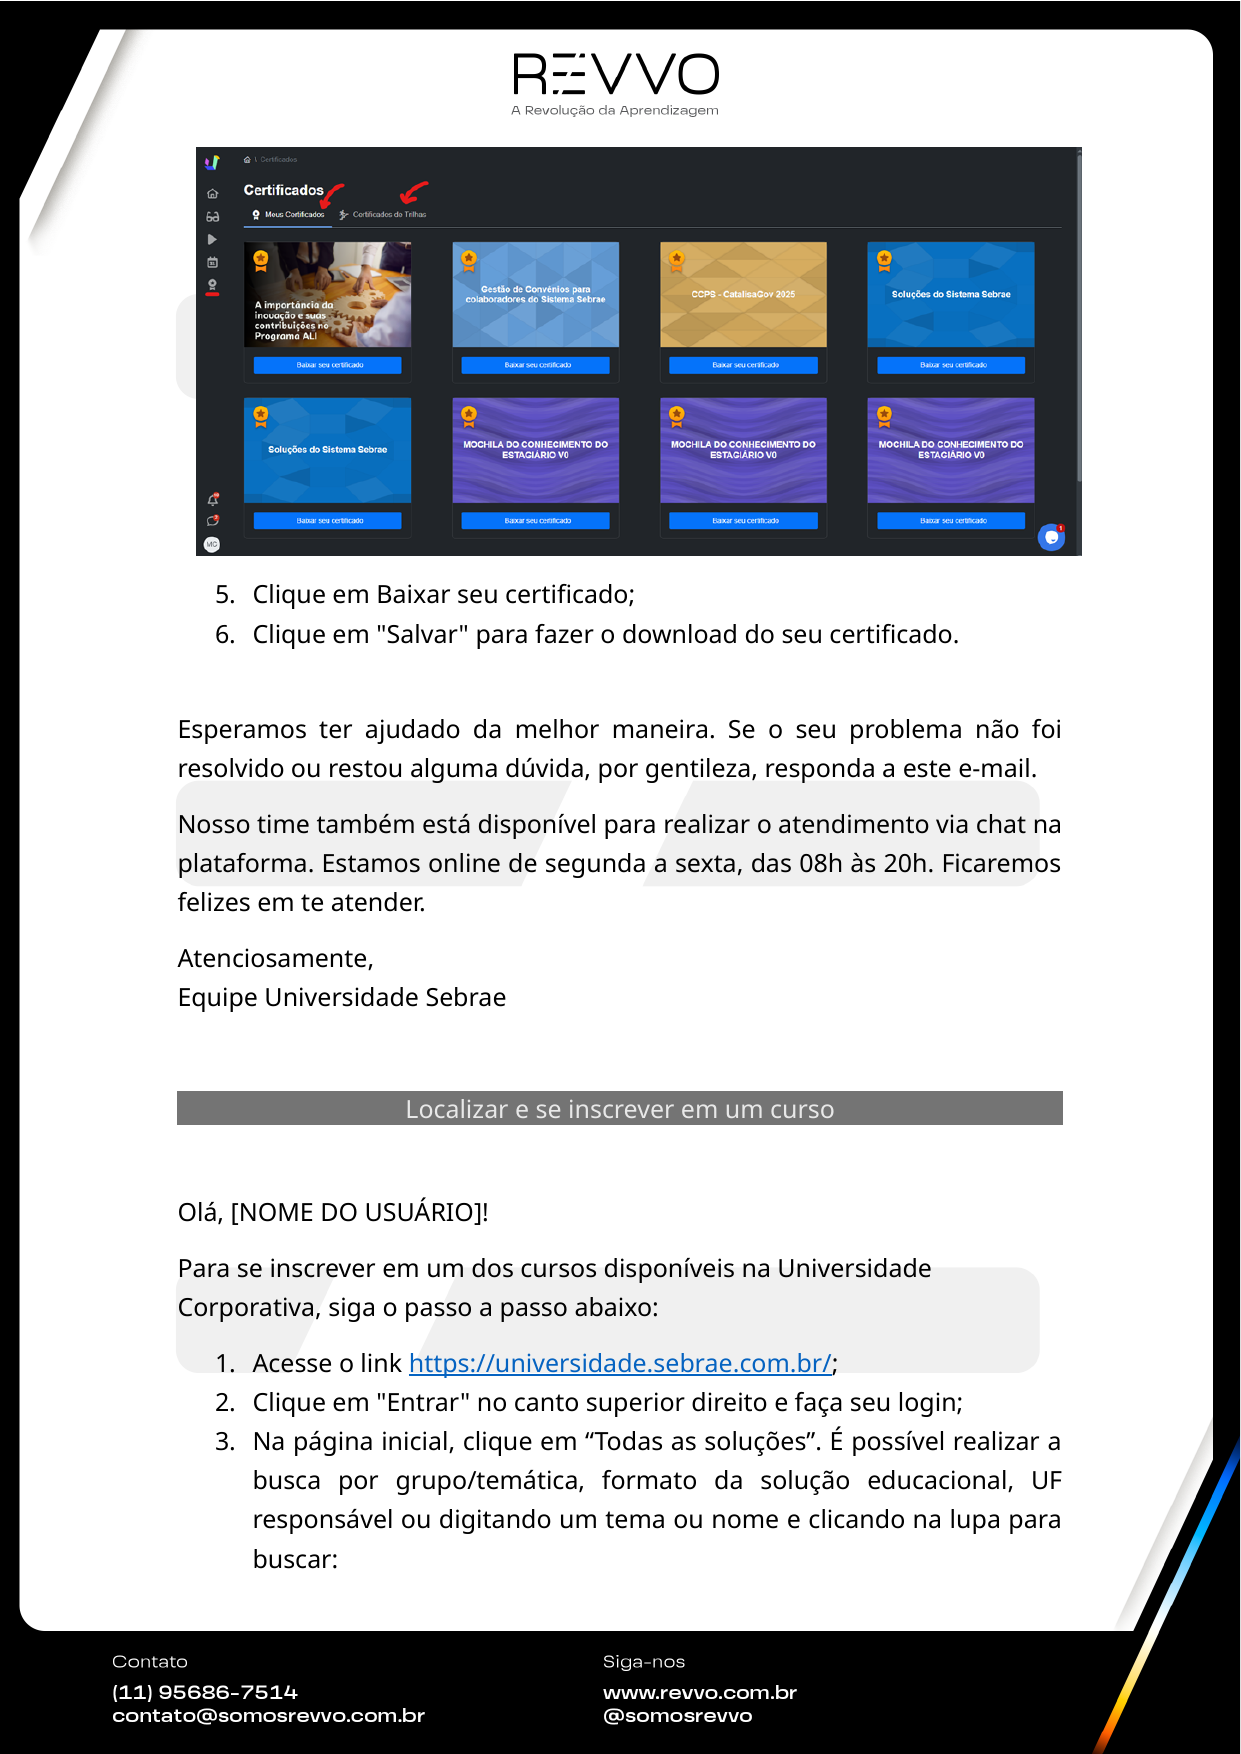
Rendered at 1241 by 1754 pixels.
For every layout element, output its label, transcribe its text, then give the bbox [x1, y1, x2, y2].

list Na página inicial, clique em “Todas as soluções”. É possível realizar a busca por grupo/temática, formato da solução educacional, UF responsável ou digitando um tema ou nome e clicando na lupa para buscar: [215, 1424, 1063, 1575]
list Clique em "Entrar" no canto superior direito e faça seu login; [215, 1385, 1063, 1419]
list Acesse o link https://universidade.sebrae.com.br/; [215, 1346, 1063, 1379]
text Nosso time também está disponível para realizar o atendimento via chat na plataforma. Estamos online de segunda a sexta, das 08h às 20h. Ficaremos felizes em te atender. [177, 806, 1063, 919]
list Clique em "Salvar" para fazer o download do seu certificado. [215, 616, 1063, 650]
text Atenciosamente, Equipe Universidade Sebrae [177, 941, 1063, 1014]
list Clique em Baixar seu certificado; [215, 577, 1063, 611]
text Para se inscrever em um dos cursos disponíveis na Universidade Corporativa, siga o passo a passo abaixo: [177, 1251, 1063, 1324]
text Olá, [NOME DO USUÁRIO]! [177, 1195, 1063, 1229]
text Esperamos ter ajudado da melhor maneira. Se o seu problema não foi resolvido ou restou alguma dúvida, por gentileza, responda a este e-mail. [177, 711, 1063, 784]
subtitle Localizar e se inscrever em um curso [177, 1091, 1063, 1125]
picture [0, 1, 1241, 1754]
